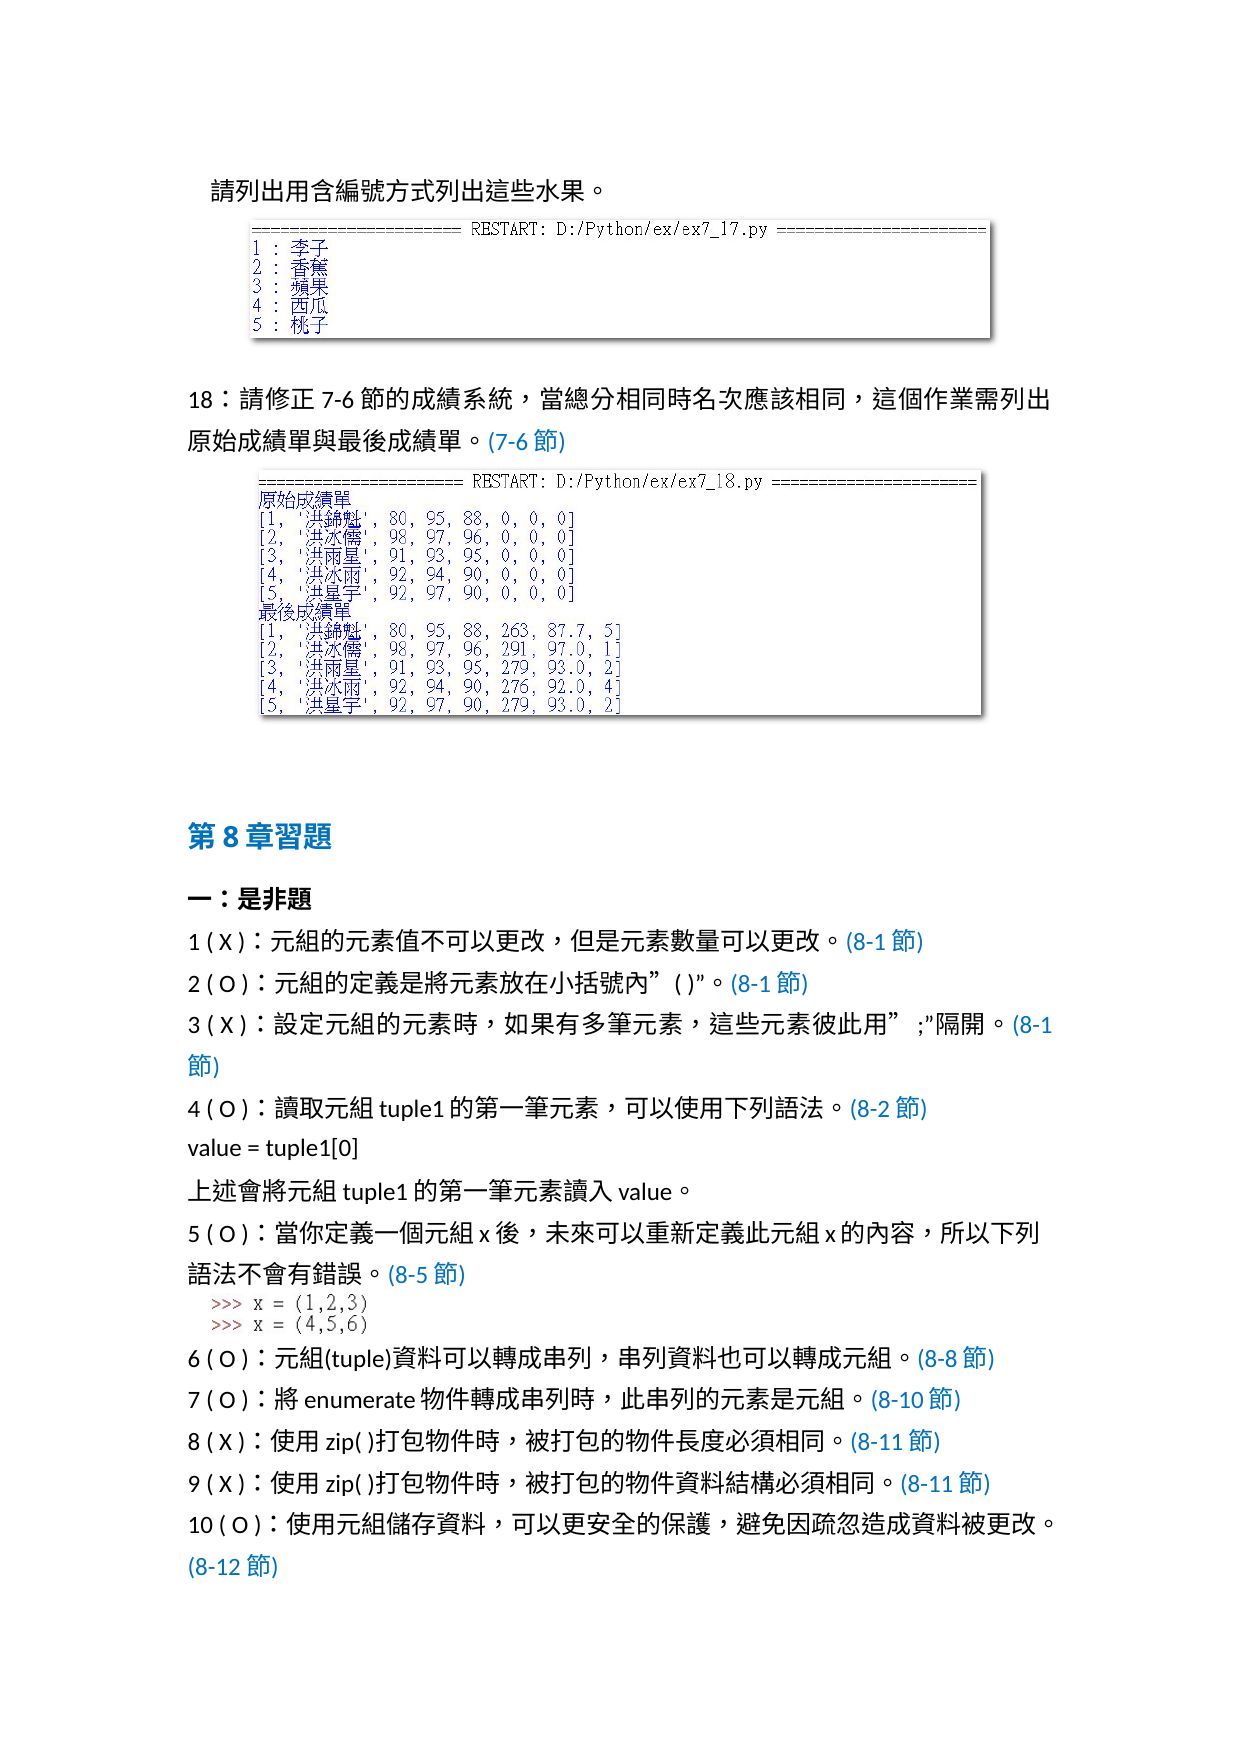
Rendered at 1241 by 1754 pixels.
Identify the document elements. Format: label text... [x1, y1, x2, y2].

text 3 ( X )：設定元組的元素時，如果有多筆元素，這些元素彼此用”;”隔開。(8-1節) [187, 1002, 1053, 1085]
text 請列出用含編號方式列出這些水果。 [187, 169, 1053, 210]
picture [240, 210, 1000, 348]
text 2 ( O )：元組的定義是將元素放在小括號內”( )”。(8-1節) [187, 960, 1053, 1002]
text 1 ( X )：元組的元素值不可以更改，但是元素數量可以更改。(8-1節) [187, 919, 1053, 960]
text 4 ( O )：讀取元組tuple1的第一筆元素，可以使用下列語法。(8-2節) [187, 1085, 1053, 1127]
picture [210, 1293, 369, 1334]
text 7 ( O )：將enumerate物件轉成串列時，此串列的元素是元組。(8-10節) [187, 1377, 1053, 1419]
text 9 ( X )：使用zip( )打包物件時，被打包的物件資料結構必須相同。(8-11節) [187, 1460, 1053, 1502]
text 8 ( X )：使用zip( )打包物件時，被打包的物件長度必須相同。(8-11節) [187, 1419, 1053, 1460]
text 5 ( O )：當你定義一個元組x後，未來可以重新定義此元組x的內容，所以下列語法不會有錯誤。(8-5節) [187, 1210, 1053, 1294]
picture [250, 460, 991, 725]
text 10 ( O )：使用元組儲存資料，可以更安全的保護，避免因疏忽造成資料被更改。(8-12節) [187, 1502, 1053, 1585]
text value = tuple1[0] [187, 1127, 1053, 1169]
text 18：請修正7-6節的成績系統，當總分相同時名次應該相同，這個作業需列出原始成績單與最後成績單。(7-6節) [187, 377, 1053, 460]
text 一：是非題 [187, 877, 1053, 919]
text 上述會將元組tuple1的第一筆元素讀入value。 [187, 1169, 1053, 1210]
text 6 ( O )：元組(tuple)資料可以轉成串列，串列資料也可以轉成元組。(8-8節) [187, 1335, 1053, 1377]
text 第8章習題 [187, 794, 1053, 877]
